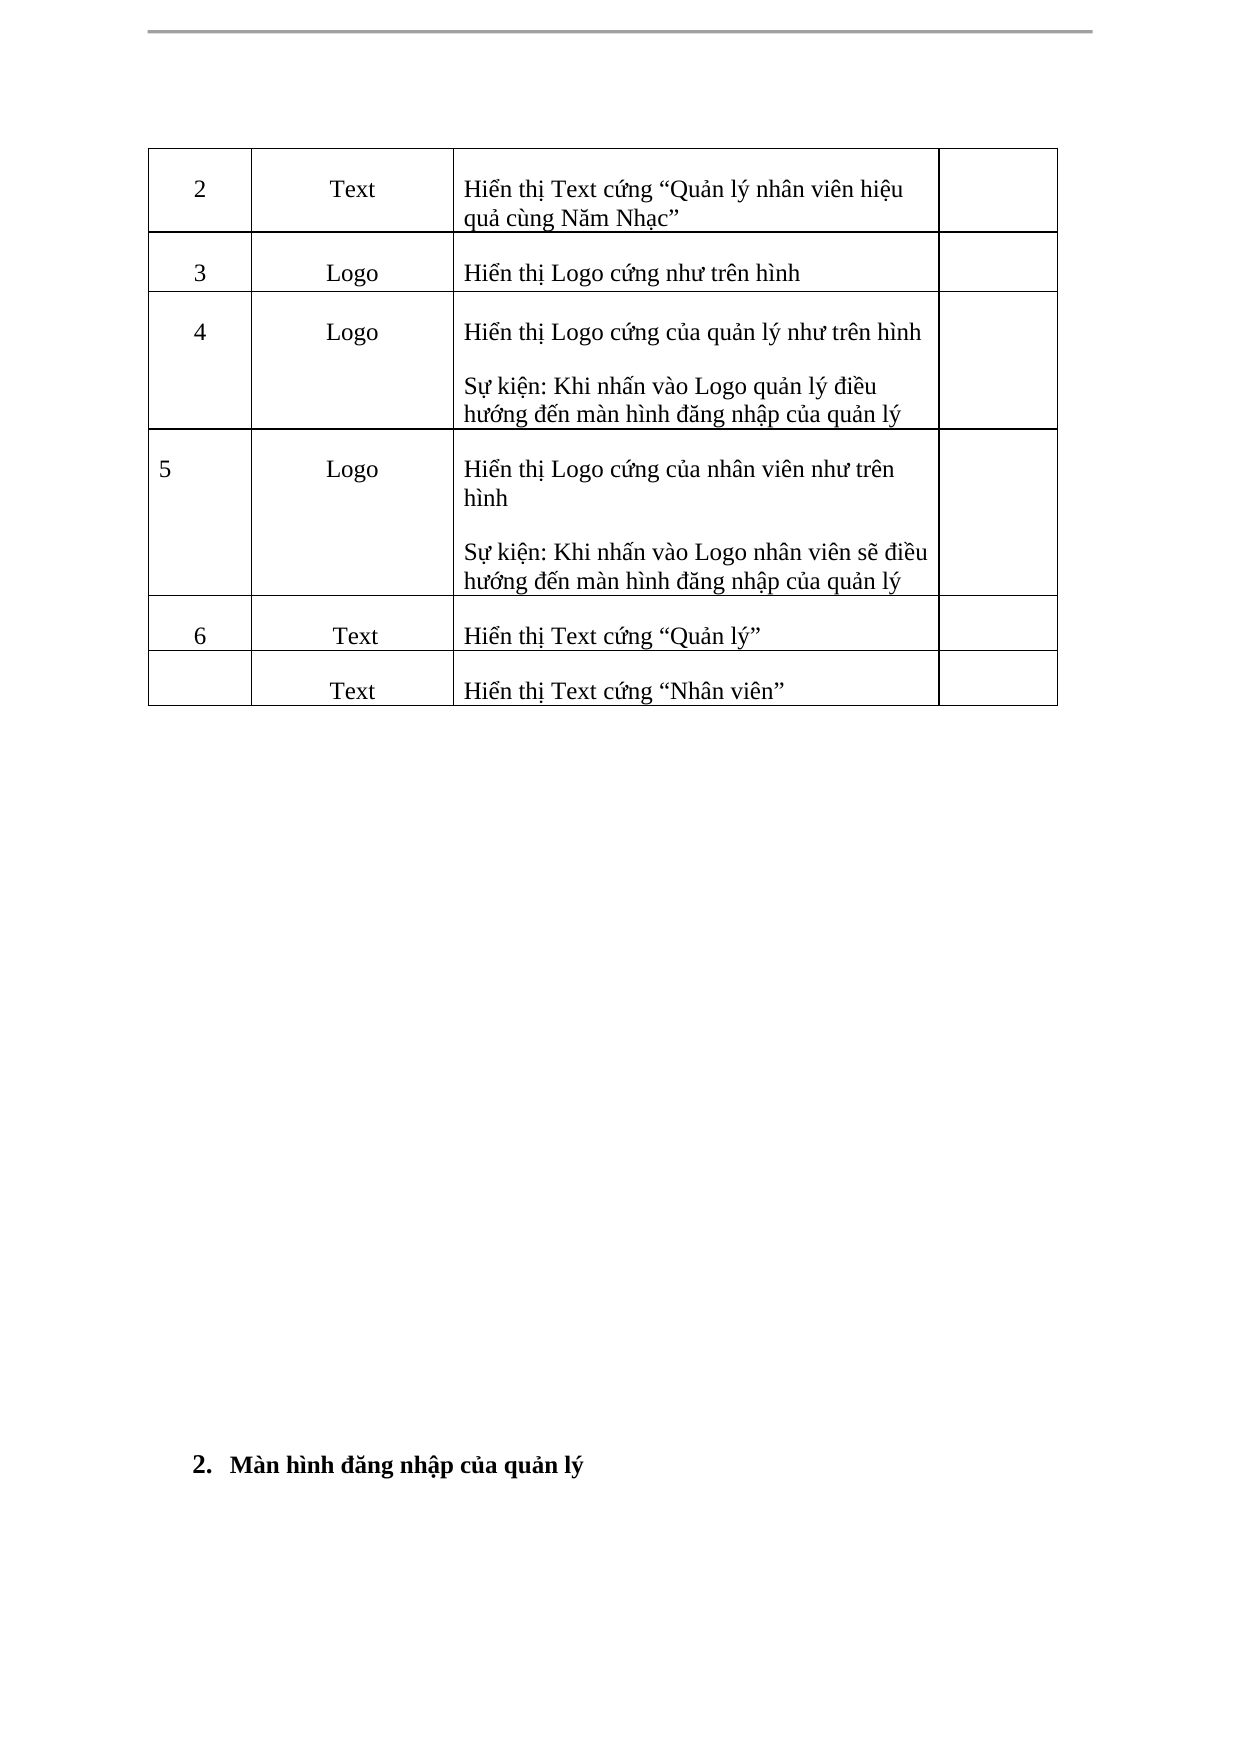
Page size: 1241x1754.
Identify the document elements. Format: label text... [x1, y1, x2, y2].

table_cell 4 [149, 292, 251, 428]
table_cell Hiển thị Logo cứng của nhân viên như trên hình Sự kiện: Khi nhấn vào Logo nhân viên sẽ điều hướng đến màn hình đăng nhập của quản lý [454, 430, 938, 594]
list Màn hình đăng nhập của quản lý [192, 1448, 1092, 1479]
table_cell Text [252, 651, 453, 704]
table_cell [149, 651, 251, 704]
table_cell Hiển thị Text cứng “Quản lý nhân viên hiệu quả cùng Năm Nhạc” [454, 149, 938, 231]
table_cell [940, 651, 1057, 704]
table_cell [940, 149, 1057, 231]
table_cell Logo [252, 292, 453, 428]
table_cell [940, 292, 1057, 428]
table_cell Logo [252, 430, 453, 594]
table_cell Hiển thị Logo cứng như trên hình [454, 233, 938, 291]
table_cell Logo [252, 233, 453, 291]
table_cell [940, 430, 1057, 594]
table_cell 3 [149, 233, 251, 291]
table_cell Hiển thị Text cứng “Quản lý” [454, 596, 938, 649]
table_cell 2 [149, 149, 251, 231]
table_cell 6 [149, 596, 251, 649]
table_cell Hiển thị Text cứng “Nhân viên” [454, 651, 938, 704]
table_cell [940, 596, 1057, 649]
table_cell Hiển thị Logo cứng của quản lý như trên hình Sự kiện: Khi nhấn vào Logo quản lý điều hướng đến màn hình đăng nhập của quản lý [454, 292, 938, 428]
table_cell Text [252, 596, 453, 649]
table_cell 5 [149, 430, 251, 594]
table_cell [940, 233, 1057, 291]
table_cell Text [252, 149, 453, 231]
